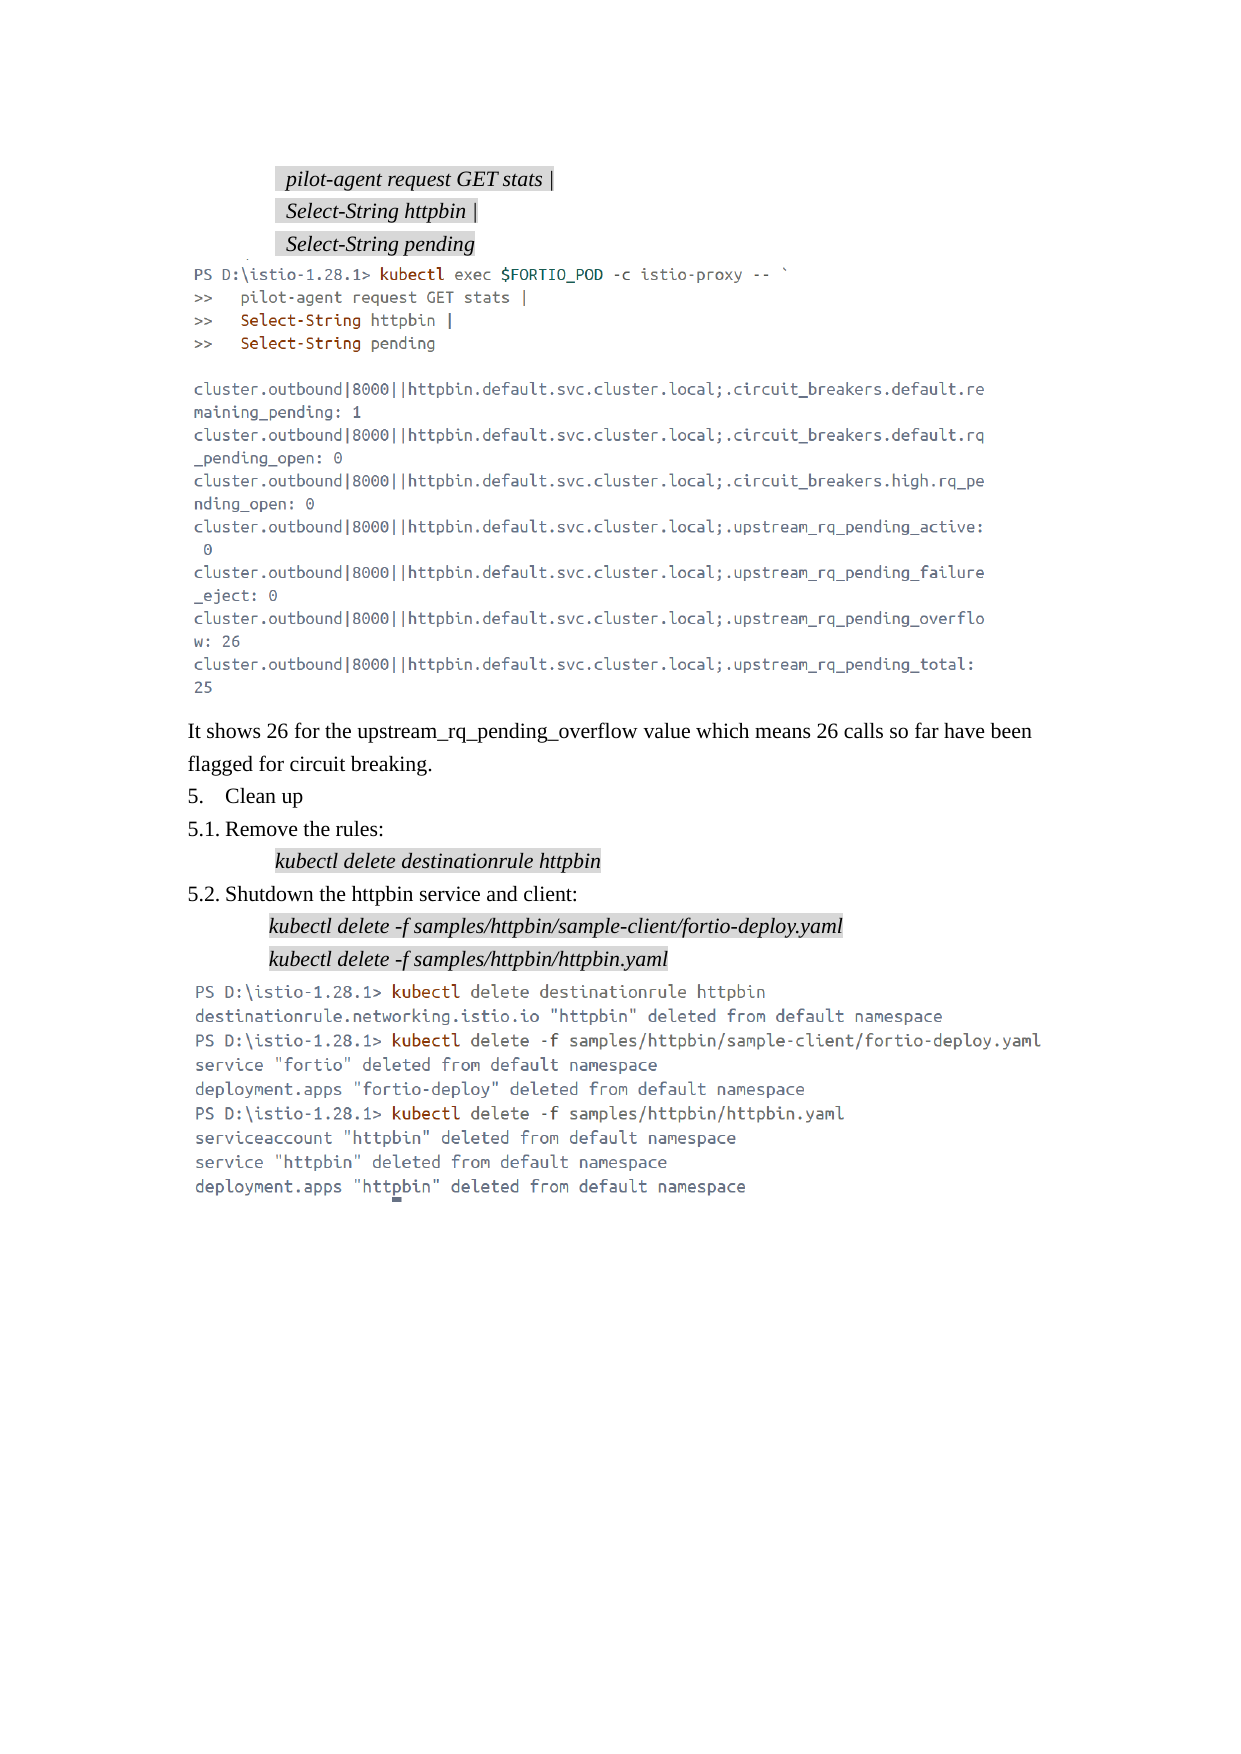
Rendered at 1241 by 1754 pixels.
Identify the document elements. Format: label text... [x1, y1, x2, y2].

list Remove the rules: [187, 812, 1053, 844]
text Select-String pending [275, 227, 1053, 259]
list Shutdown the httpbin service and client: [187, 877, 1053, 909]
text Select-String httpbin | [275, 194, 1053, 227]
list Clean up [187, 779, 1053, 812]
list kubectl delete -f samples/httpbin/httpbin.yaml [269, 942, 1053, 974]
text pilot-agent request GET stats | [275, 162, 1053, 194]
picture [187, 974, 1053, 1202]
list kubectl delete -f samples/httpbin/sample-client/fortio-deploy.yaml [269, 909, 1053, 942]
picture [187, 259, 1000, 704]
text It shows 26 for the upstream_rq_pending_overflow value which means 26 calls so far have been flagged for circuit breaking. [187, 714, 1053, 779]
list kubectl delete destinationrule httpbin [269, 844, 1053, 877]
